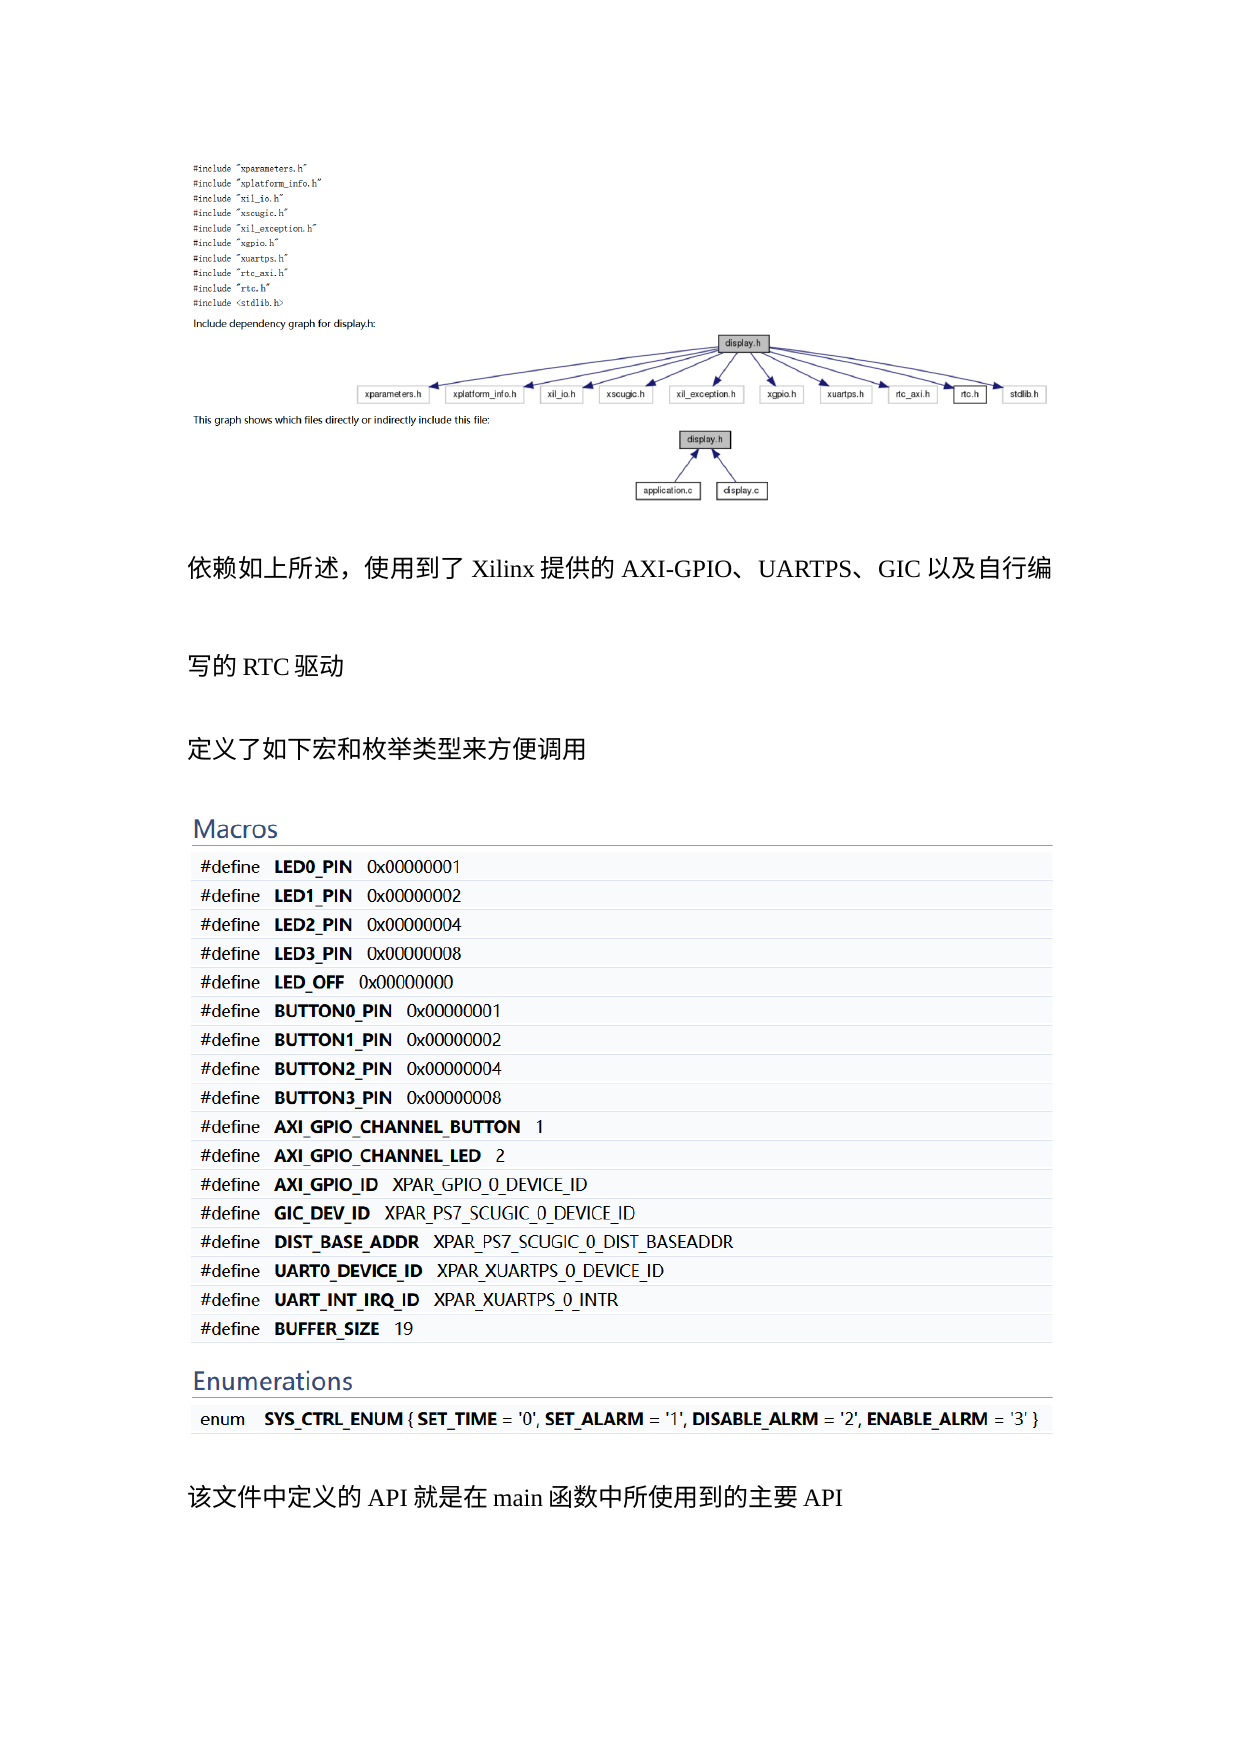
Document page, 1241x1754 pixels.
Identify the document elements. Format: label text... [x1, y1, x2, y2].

picture [187, 798, 1053, 1437]
text 该文件中定义的API就是在main函数中所使用到的主要API [187, 1463, 1053, 1528]
picture [187, 162, 1053, 506]
text 依赖如上所述，使用到了Xilinx提供的AXI-GPIO、UARTPS、GIC以及自行编写的RTC驱动 [187, 534, 1053, 697]
text 定义了如下宏和枚举类型来方便调用 [187, 715, 1053, 780]
